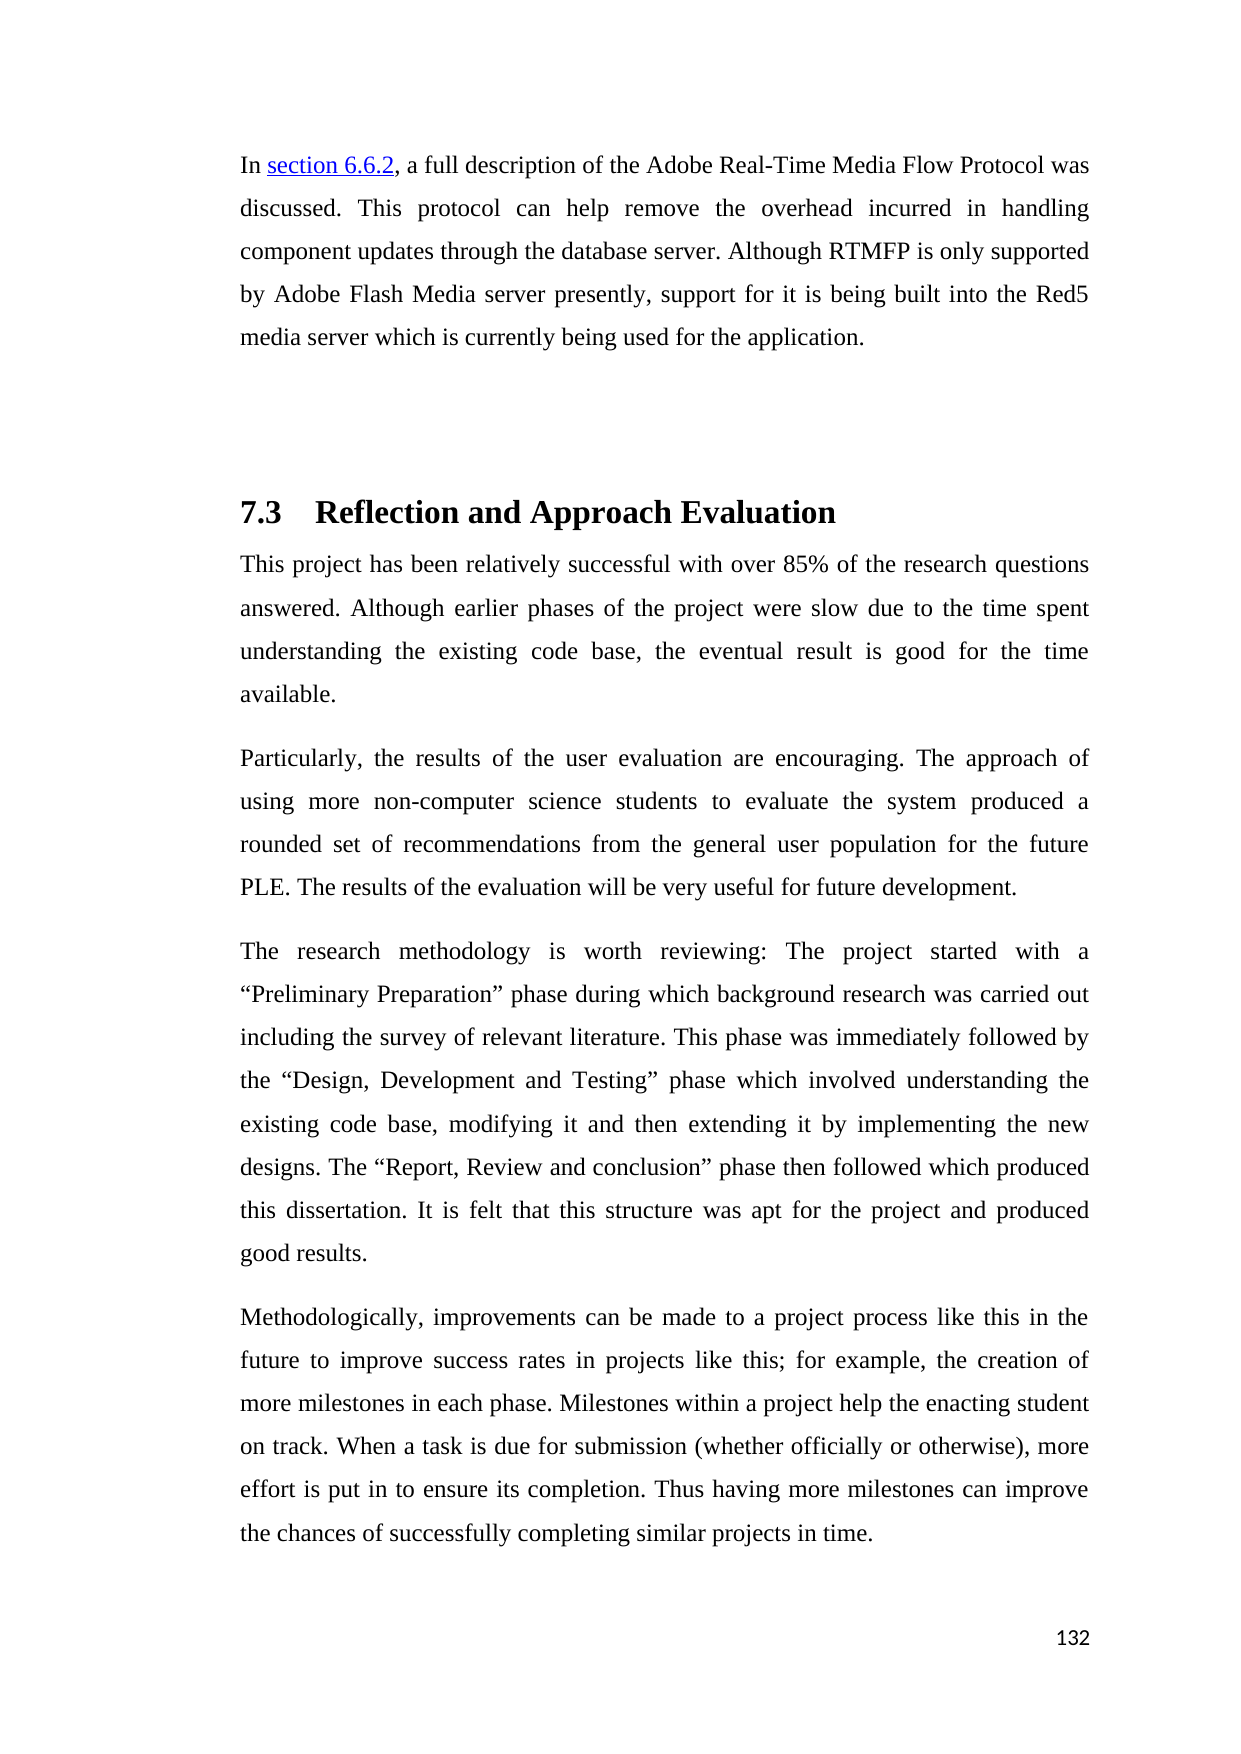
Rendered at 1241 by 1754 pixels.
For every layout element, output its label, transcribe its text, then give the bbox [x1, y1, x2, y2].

subtitle 7.3 Reflection and Approach Evaluation [240, 492, 1090, 530]
text Particularly, the results of the user evaluation are encouraging. The approach of using more non-computer science students to evaluate the system produced a rounded set of recommendations from the general user population for the future PLE. The results of the evaluation will be very useful for future development. [240, 743, 1090, 901]
text In section 6.6.2, a full description of the Adobe Real-Time Media Flow Protocol was discussed. This protocol can help remove the overhead incurred in handling component updates through the database server. Although RTMFP is only supported by Adobe Flash Media server presently, support for it is being built into the Red5 media server which is currently being used for the application. [240, 150, 1090, 351]
text The research methodology is worth reviewing: The project started with a “Preliminary Preparation” phase during which background research was carried out including the survey of relevant literature. This phase was immediately followed by the “Design, Development and Testing” phase which involved understanding the existing code base, modifying it and then extending it by implementing the new designs. The “Report, Review and conclusion” phase then followed which produced this dissertation. It is felt that this structure was apt for the project and produced good results. [240, 936, 1090, 1267]
text This project has been relatively successful with over 85% of the research questions answered. Although earlier phases of the project were slow due to the time spent understanding the existing code base, the eventual result is good for the time available. [240, 549, 1090, 708]
text Methodologically, improvements can be made to a project process like this in the future to improve success rates in projects like this; for example, the creation of more milestones in each phase. Milestones within a project help the enacting student on track. When a task is due for submission (whether officially or otherwise), more effort is put in to ensure its completion. Thus having more milestones can improve the chances of successfully completing similar projects in time. [240, 1302, 1090, 1546]
